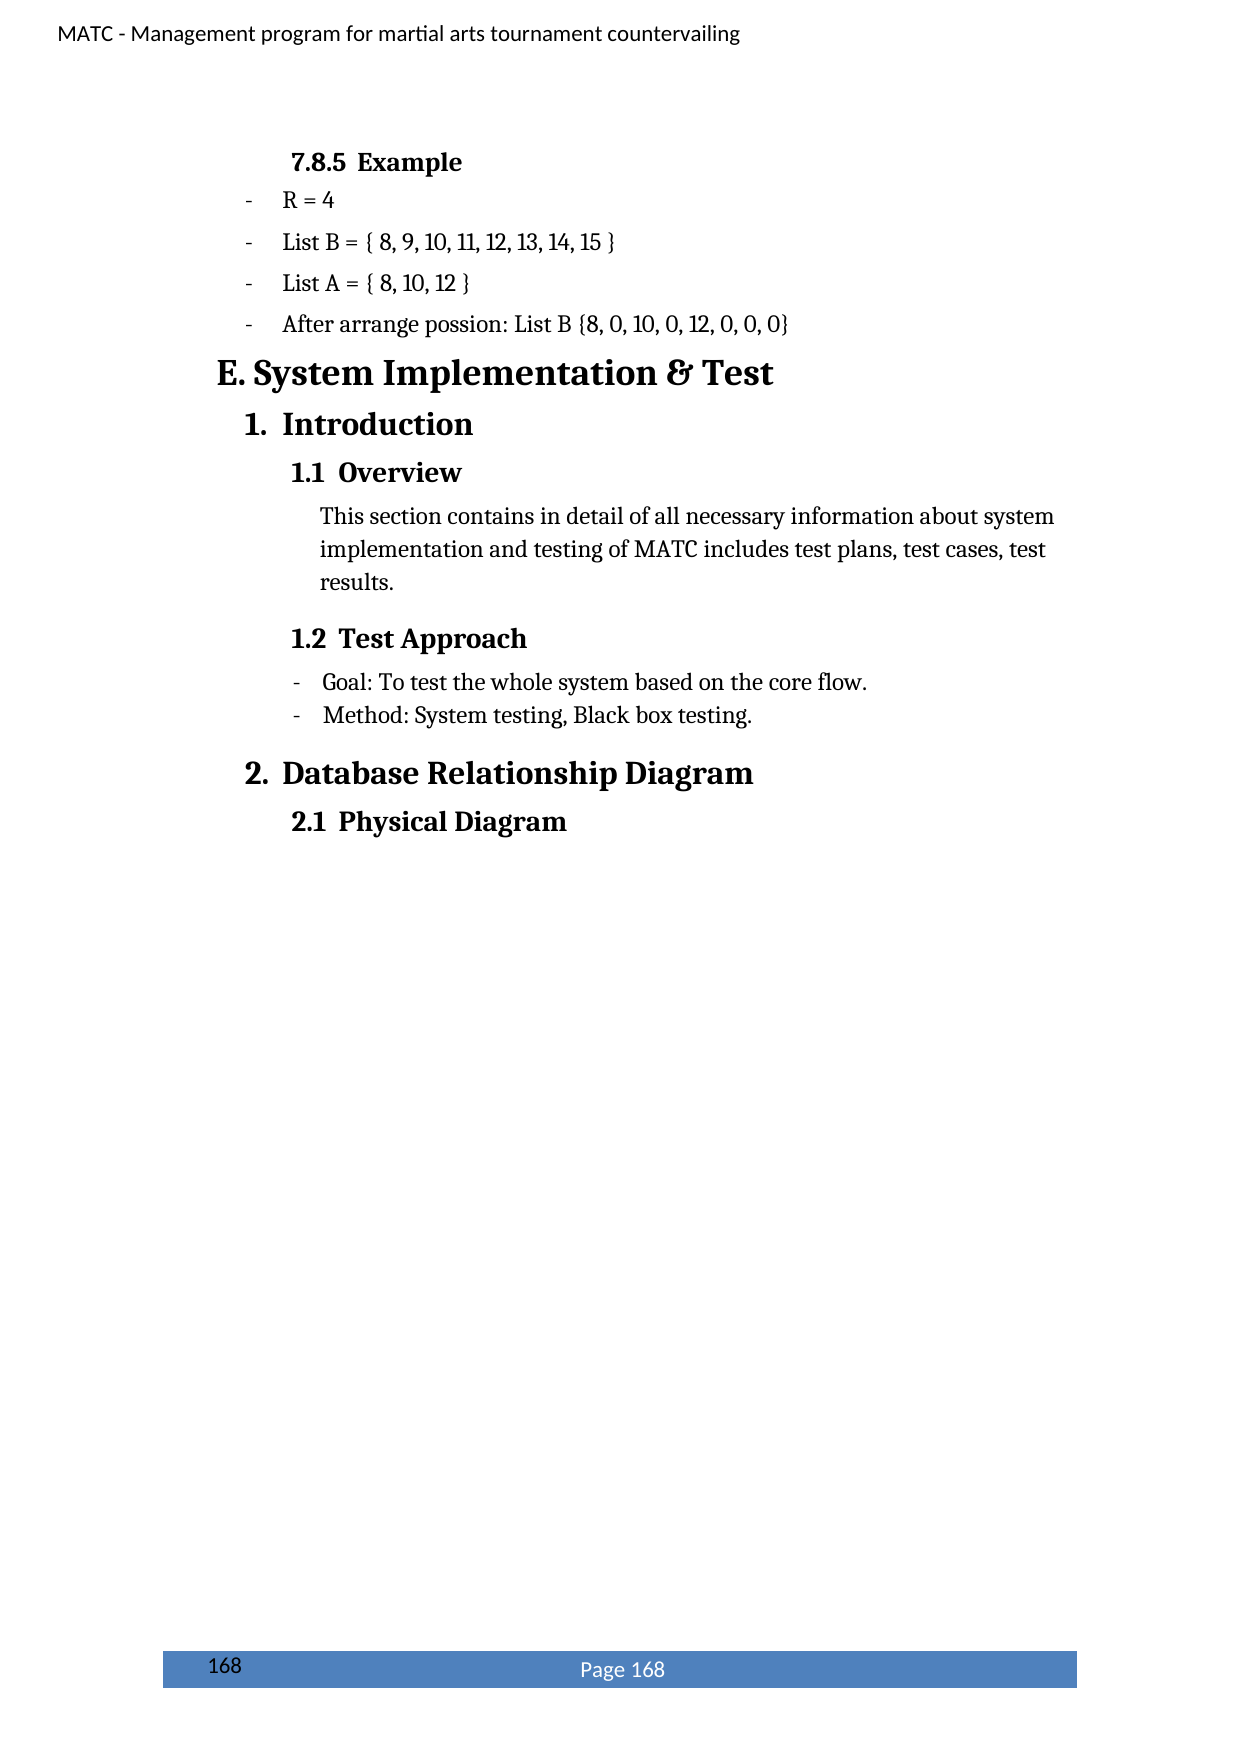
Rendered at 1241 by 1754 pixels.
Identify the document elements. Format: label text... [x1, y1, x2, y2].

text This section contains in detail of all necessary information about system implementation and testing of MATC includes test plans, test cases, test results. [319, 502, 1122, 597]
subtitle Overview [291, 456, 1122, 489]
list After arrange possion: List B {8, 0, 10, 0, 12, 0, 0, 0} [244, 310, 1122, 339]
subtitle Example [291, 147, 1122, 178]
subtitle Physical Diagram [291, 806, 1122, 839]
subtitle Database Relationship Diagram [244, 755, 1122, 793]
text - Goal: To test the whole system based on the core flow. [292, 668, 1122, 697]
subtitle Introduction [244, 405, 1122, 443]
subtitle Test Approach [291, 622, 1122, 655]
list R = 4 [244, 186, 1122, 215]
subtitle System Implementation & Test [216, 351, 1122, 394]
list List A = { 8, 10, 12 } [244, 269, 1122, 298]
text - Method: System testing, Black box testing. [292, 701, 1122, 729]
list List B = { 8, 9, 10, 11, 12, 13, 14, 15 } [244, 228, 1122, 256]
